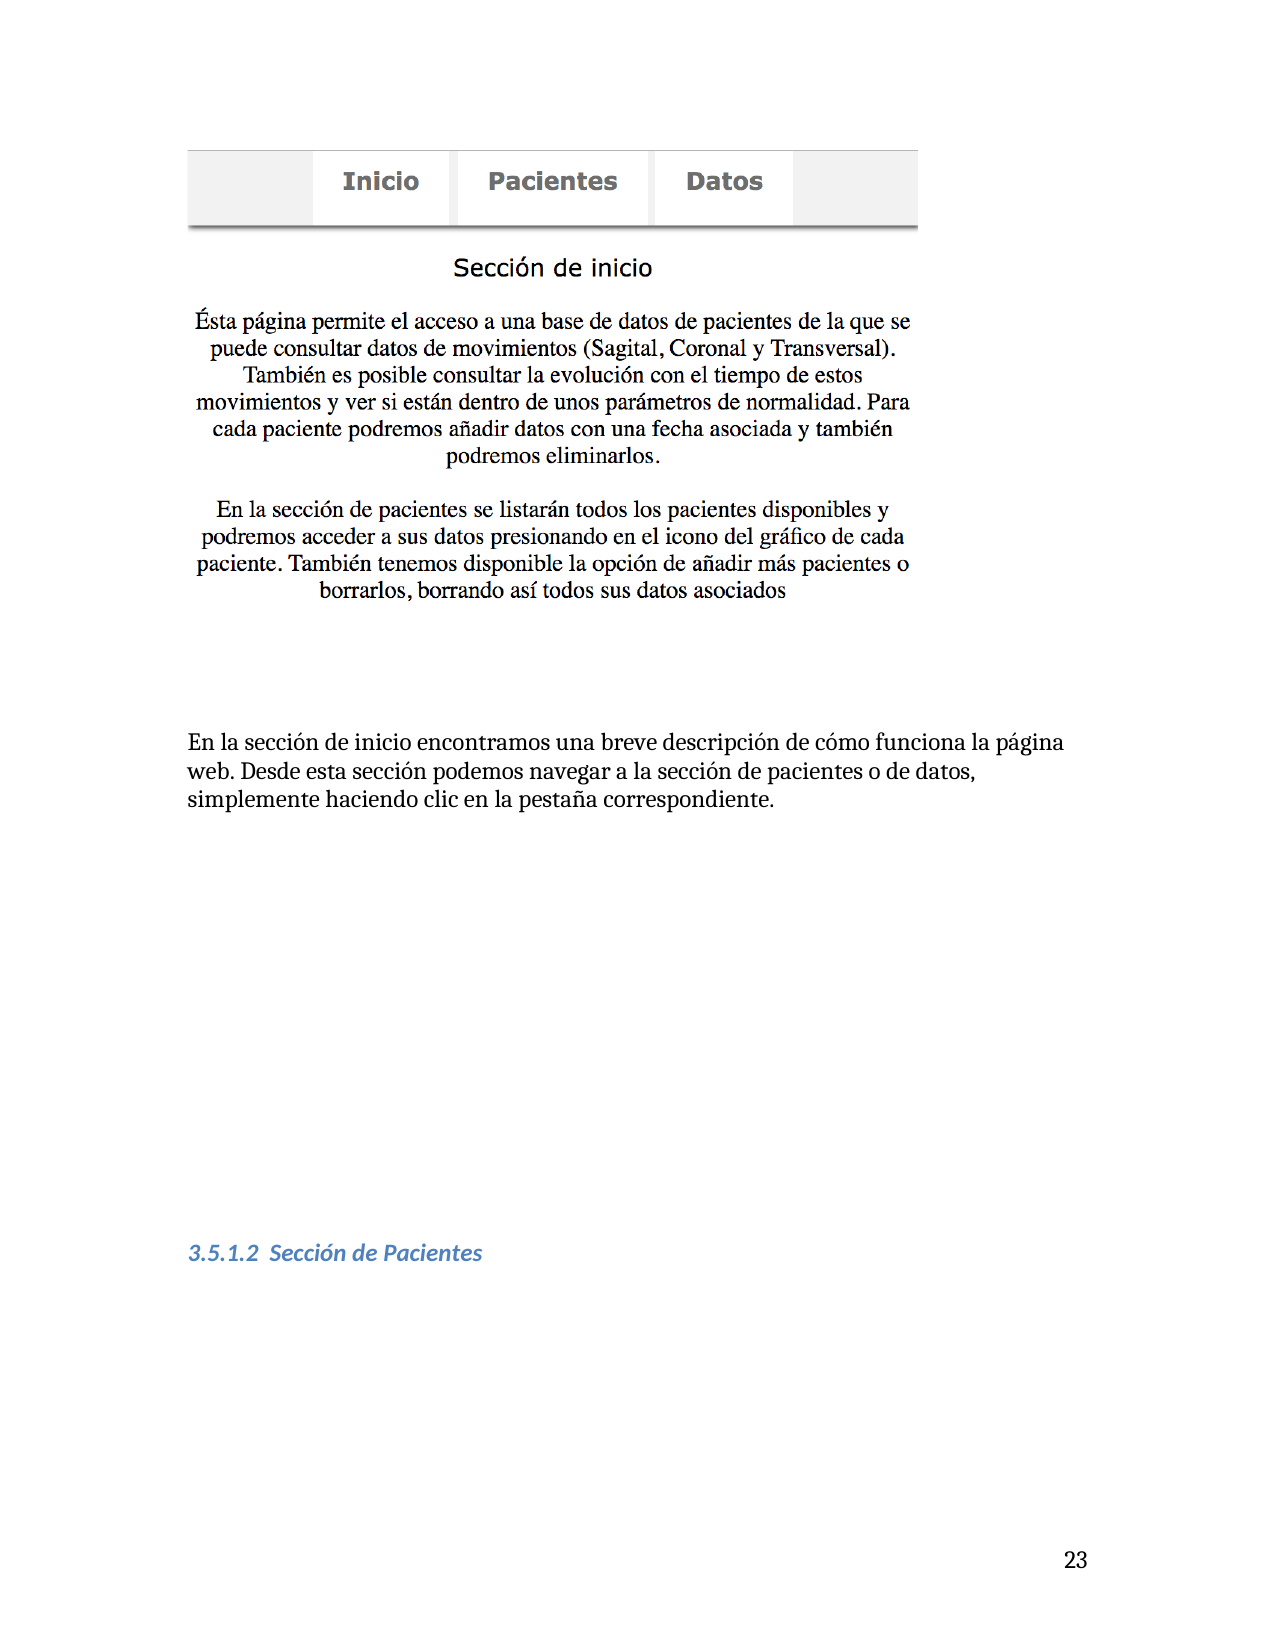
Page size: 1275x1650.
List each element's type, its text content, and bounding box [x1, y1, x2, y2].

picture [187, 150, 918, 700]
text En la sección de inicio encontramos una breve descripción de cómo funciona la página web. Desde esta sección podemos navegar a la sección de pacientes o de datos, simplemente haciendo clic en la pestaña correspondiente. [187, 728, 1087, 814]
subtitle 3.5.1.2 Sección de Pacientes [187, 1237, 1087, 1268]
